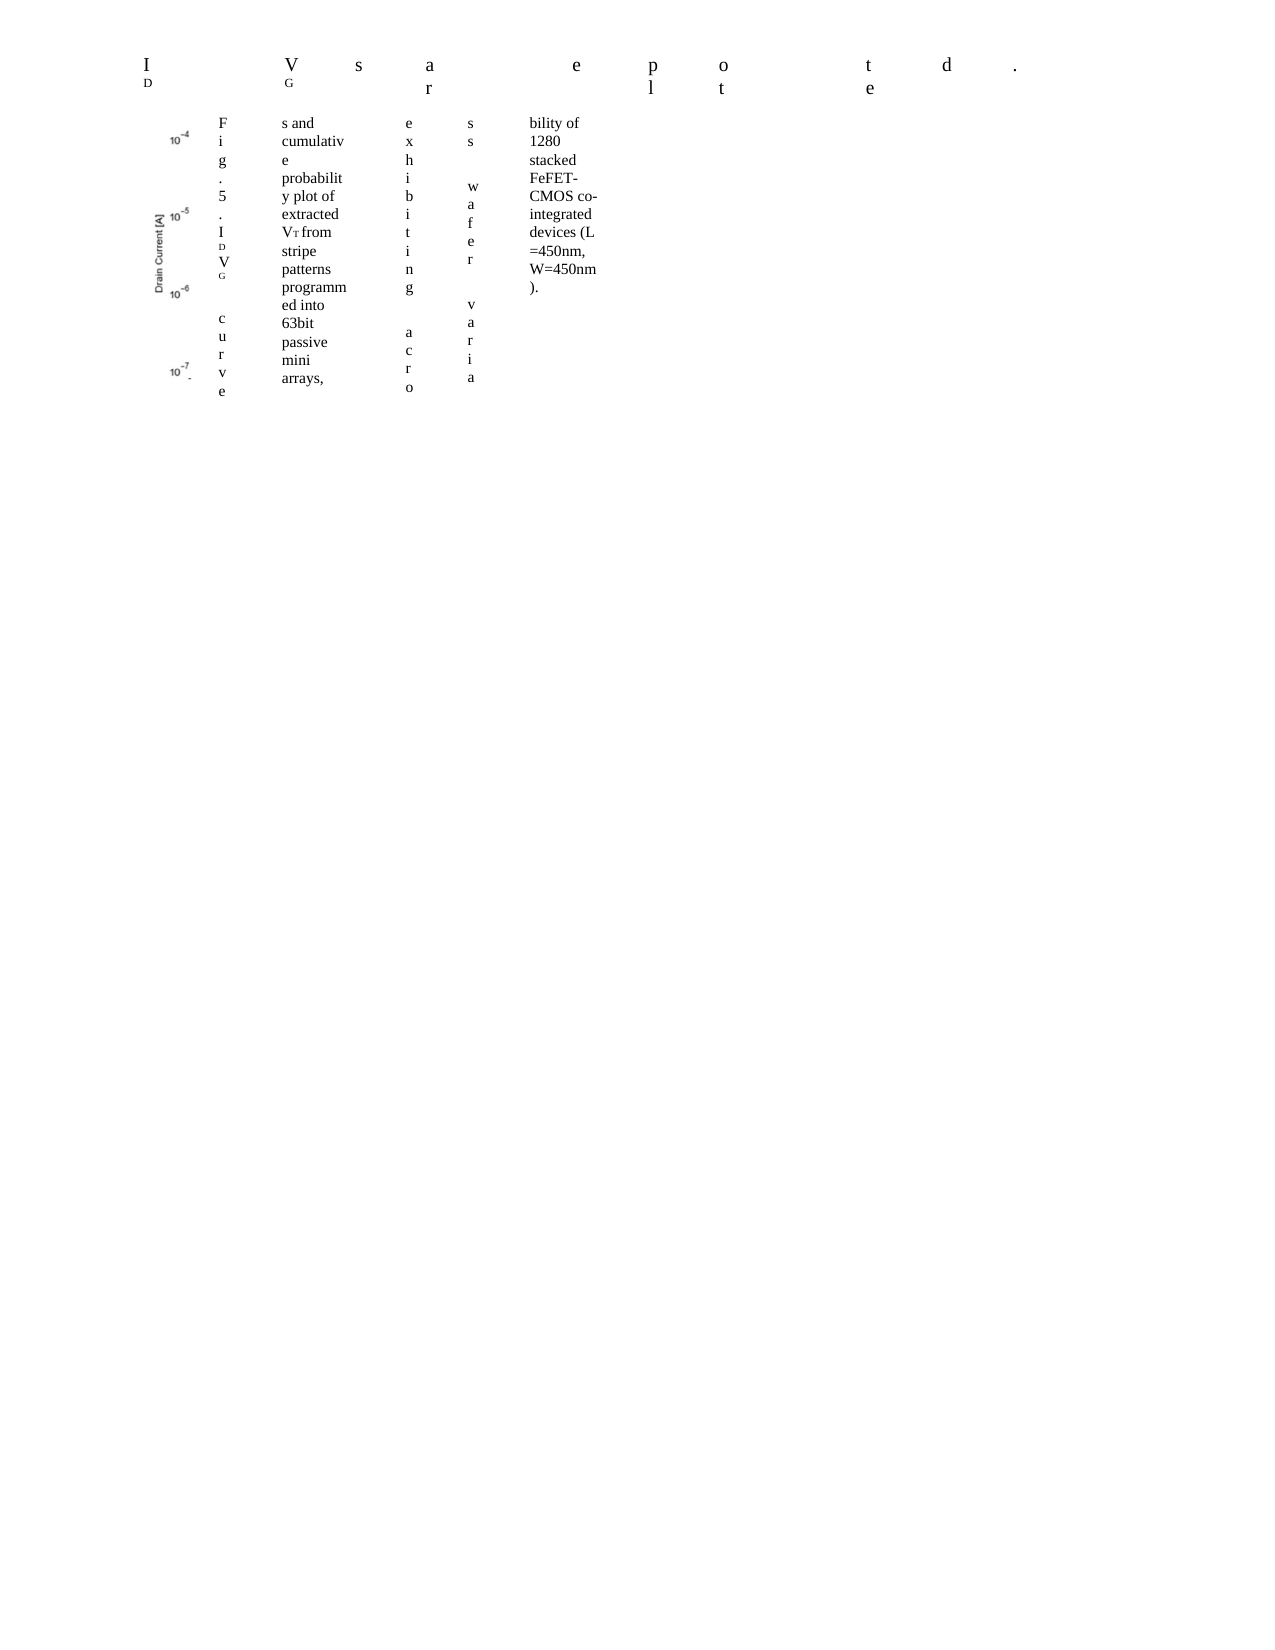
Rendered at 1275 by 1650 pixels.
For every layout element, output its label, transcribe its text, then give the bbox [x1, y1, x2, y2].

picture [149, 113, 192, 403]
text Fig.5. IDVG curves and cumulative probability plot of extracted VT from stripe patterns programmed into 63bit passive mini arrays, exhibiting across wafer variability of 1280 stacked FeFET-CMOS co-integrated devices (L =450nm, W=450nm). [282, 114, 348, 387]
